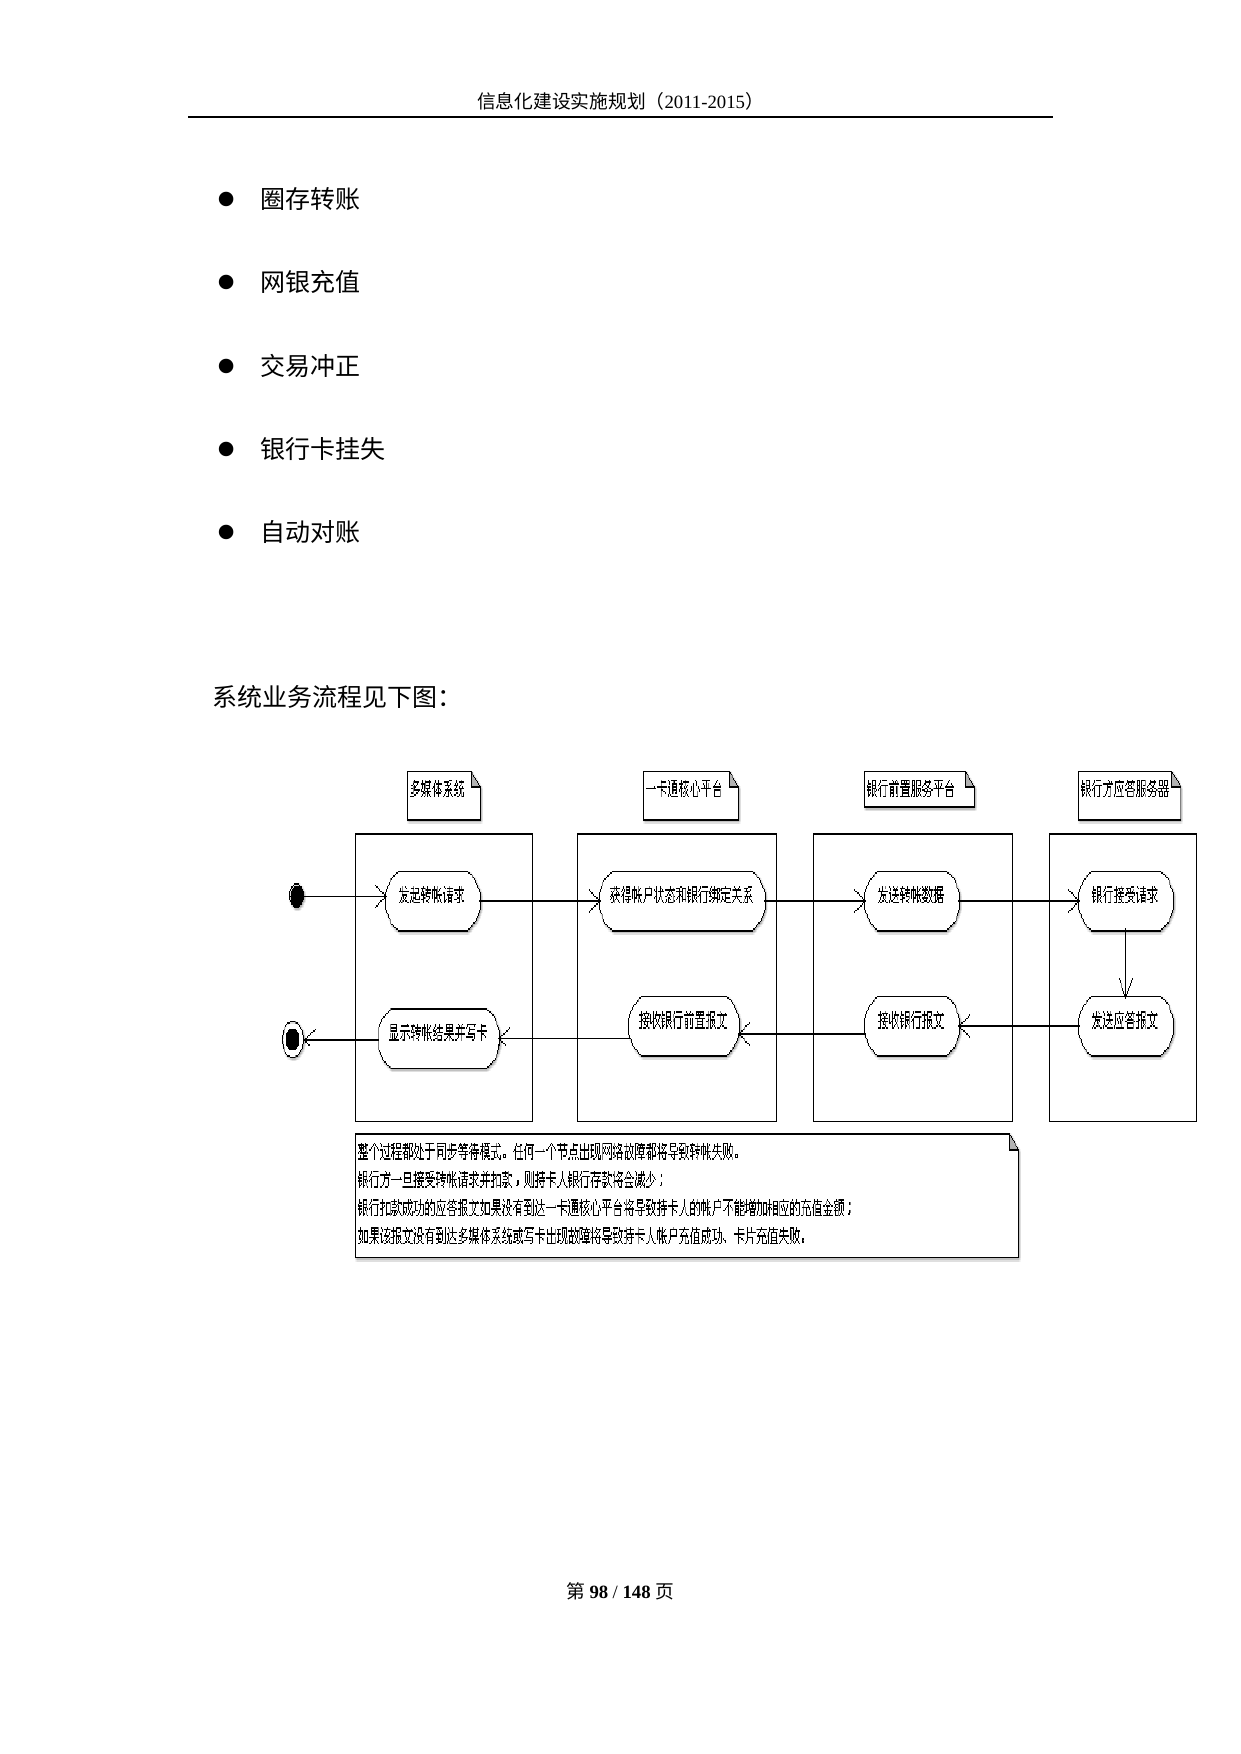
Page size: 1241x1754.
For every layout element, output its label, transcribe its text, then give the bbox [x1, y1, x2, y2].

picture [237, 746, 1239, 1384]
list 银行卡挂失 [217, 415, 1053, 480]
text 系统业务流程见下图： [187, 663, 1053, 728]
list 网银充值 [217, 248, 1053, 313]
list 圈存转账 [217, 165, 1053, 230]
list 交易冲正 [217, 332, 1053, 397]
list 自动对账 [217, 498, 1053, 563]
